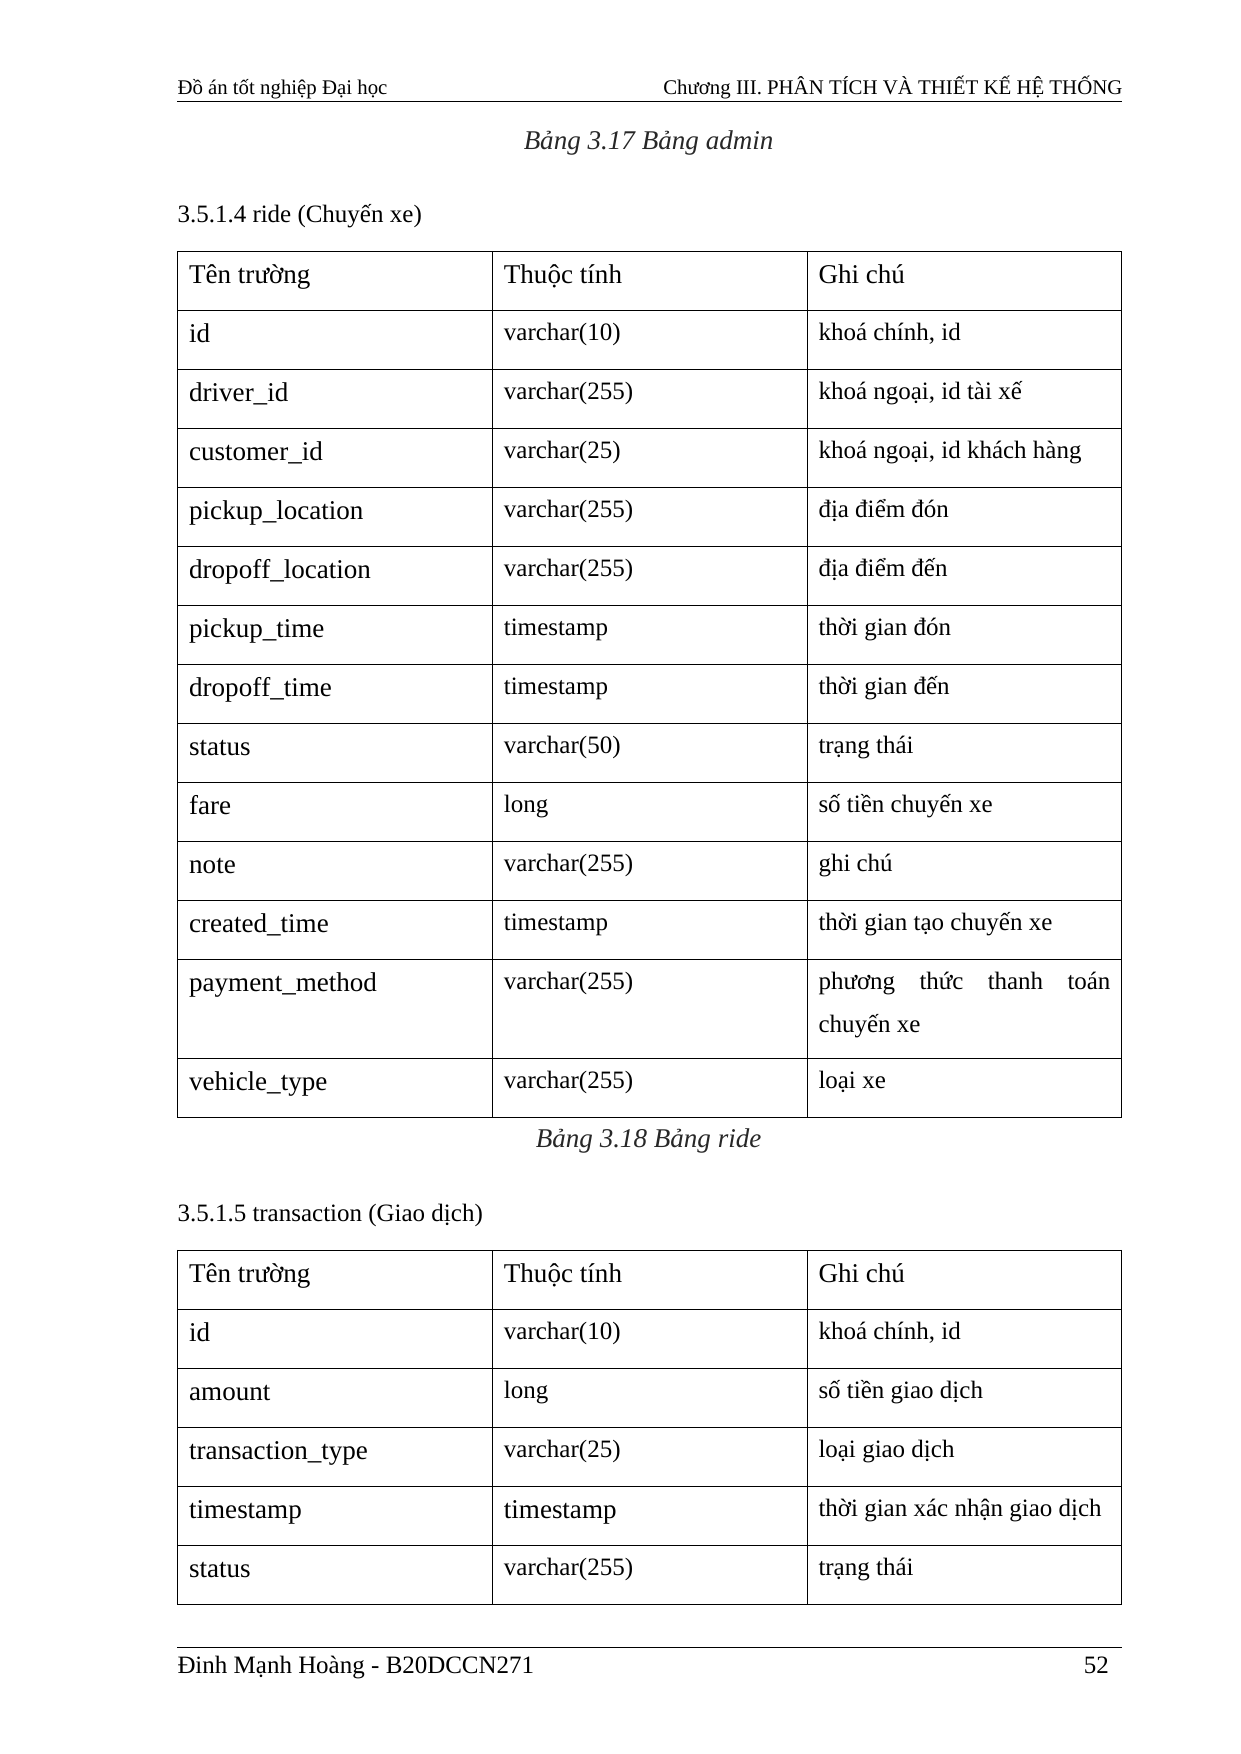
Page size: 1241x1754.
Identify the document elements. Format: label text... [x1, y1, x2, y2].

table_cell transaction_type [178, 1428, 492, 1486]
table_cell long [493, 1369, 807, 1427]
table_cell customer_id [178, 429, 492, 487]
table_cell số tiền chuyến xe [808, 783, 1121, 841]
table_cell varchar(255) [493, 842, 807, 899]
table_cell id [178, 311, 492, 369]
table_cell amount [178, 1369, 492, 1427]
table_cell timestamp [493, 606, 807, 664]
table_cell khoá chính, id [808, 311, 1121, 369]
table_cell id [178, 1310, 492, 1368]
table_header Thuộc tính [493, 1251, 807, 1309]
table_cell trạng thái [808, 724, 1121, 782]
table_cell timestamp [178, 1487, 492, 1544]
table_cell pickup_location [178, 488, 492, 546]
table_cell địa điểm đón [808, 488, 1121, 546]
table_cell khoá chính, id [808, 1310, 1121, 1368]
table_cell thời gian đến [808, 665, 1121, 723]
subtitle 3.5.1.5 transaction (Giao dịch) [177, 1198, 1122, 1227]
table_cell khoá ngoại, id tài xế [808, 370, 1121, 428]
table_cell payment_method [178, 960, 492, 1058]
table_header Thuộc tính [493, 252, 807, 310]
table_cell trạng thái [808, 1546, 1121, 1603]
table_cell long [493, 783, 807, 841]
table_cell số tiền giao dịch [808, 1369, 1121, 1427]
table_cell dropoff_location [178, 547, 492, 605]
table_cell varchar(255) [493, 547, 807, 605]
table_cell varchar(255) [493, 370, 807, 428]
table_cell timestamp [493, 1487, 807, 1544]
subtitle Bảng 3.17 Bảng admin [177, 124, 1122, 155]
table_cell ghi chú [808, 842, 1121, 899]
table_cell địa điểm đến [808, 547, 1121, 605]
subtitle Bảng 3.18 Bảng ride [177, 1122, 1122, 1153]
table_cell varchar(255) [493, 1546, 807, 1603]
table_cell pickup_time [178, 606, 492, 664]
table_cell varchar(50) [493, 724, 807, 782]
table_cell thời gian tạo chuyến xe [808, 901, 1121, 958]
table_header Tên trường [178, 252, 492, 310]
table_cell loại xe [808, 1059, 1121, 1117]
table_cell status [178, 1546, 492, 1603]
table_cell vehicle_type [178, 1059, 492, 1117]
table_header Ghi chú [808, 252, 1121, 310]
table_cell loại giao dịch [808, 1428, 1121, 1486]
table_cell varchar(255) [493, 1059, 807, 1117]
table_cell varchar(255) [493, 488, 807, 546]
table_cell timestamp [493, 901, 807, 958]
table_cell thời gian xác nhận giao dịch [808, 1487, 1121, 1544]
table_cell fare [178, 783, 492, 841]
table_cell dropoff_time [178, 665, 492, 723]
table_cell note [178, 842, 492, 899]
table_cell varchar(25) [493, 1428, 807, 1486]
table_cell created_time [178, 901, 492, 958]
table_cell khoá ngoại, id khách hàng [808, 429, 1121, 487]
table_cell thời gian đón [808, 606, 1121, 664]
table_cell status [178, 724, 492, 782]
table_cell driver_id [178, 370, 492, 428]
subtitle 3.5.1.4 ride (Chuyến xe) [177, 199, 1122, 228]
table_cell varchar(10) [493, 1310, 807, 1368]
table_cell varchar(25) [493, 429, 807, 487]
table_header Ghi chú [808, 1251, 1121, 1309]
table_cell timestamp [493, 665, 807, 723]
table_cell varchar(255) [493, 960, 807, 1058]
table_cell varchar(10) [493, 311, 807, 369]
table_cell phương thức thanh toán chuyến xe [808, 960, 1121, 1058]
table_header Tên trường [178, 1251, 492, 1309]
